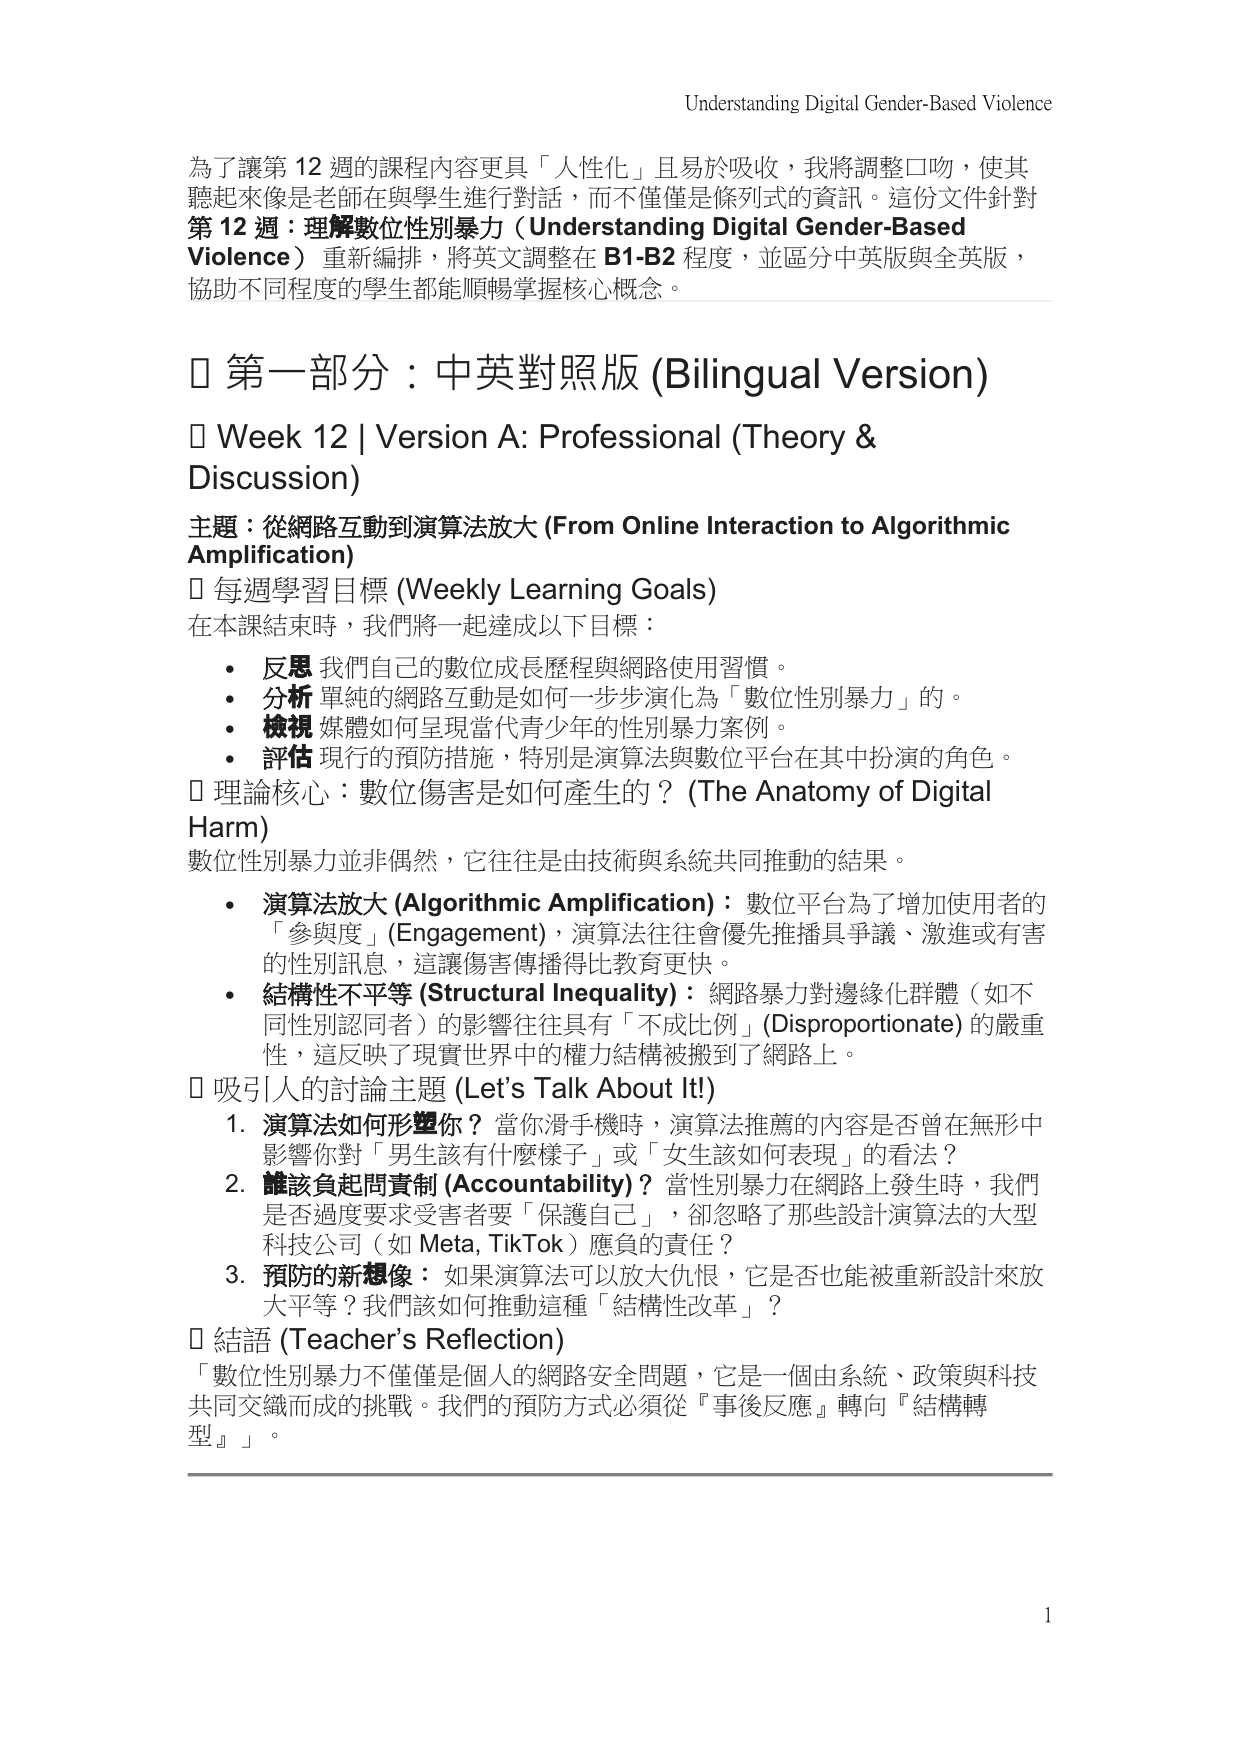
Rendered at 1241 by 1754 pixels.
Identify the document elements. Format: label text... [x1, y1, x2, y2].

text 在本課結束時，我們將一起達成以下目標： [187, 608, 1053, 638]
subtitle 🧬 Week 12 | Version A: Professional (Theory & Discussion) [187, 413, 1053, 497]
text 數位性別暴力並非偶然，它往往是由技術與系統共同推動的結果。 [187, 844, 1053, 874]
subtitle 🎯 每週學習目標 (Weekly Learning Goals) [187, 568, 1053, 608]
subtitle 💬 結語 (Teacher’s Reflection) [187, 1318, 1053, 1358]
subtitle 🧠 理論核心：數位傷害是如何產生的？ (The Anatomy of Digital Harm) [187, 771, 1053, 844]
list 演算法如何形塑你？ 當你滑手機時，演算法推薦的內容是否曾在無形中影響你對「男生該有什麼樣子」或「女生該如何表現」的看法？ [225, 1107, 1053, 1167]
list 預防的新想像： 如果演算法可以放大仇恨，它是否也能被重新設計來放大平等？我們該如何推動這種「結構性改革」？ [225, 1258, 1053, 1318]
list 評估 現行的預防措施，特別是演算法與數位平台在其中扮演的角色。 [225, 741, 1053, 771]
list 反思 我們自己的數位成長歷程與網路使用習慣。 [225, 651, 1053, 681]
text 主題：從網路互動到演算法放大 (From Online Interaction to Algorithmic Amplification) [187, 509, 1053, 568]
list 檢視 媒體如何呈現當代青少年的性別暴力案例。 [225, 711, 1053, 741]
subtitle 🧬 第一部分：中英對照版 (Bilingual Version) [187, 343, 1053, 400]
text 「數位性別暴力不僅僅是個人的網路安全問題，它是一個由系統、政策與科技共同交織而成的挑戰。我們的預防方式必須從『事後反應』轉向『結構轉型』」。 [187, 1358, 1053, 1448]
list 誰該負起問責制 (Accountability)？ 當性別暴力在網路上發生時，我們是否過度要求受害者要「保護自己」，卻忽略了那些設計演算法的大型科技公司（如 Meta, TikTok）應負的責任？ [225, 1167, 1053, 1258]
list 分析 單純的網路互動是如何一步步演化為「數位性別暴力」的。 [225, 681, 1053, 711]
subtitle 💡 吸引人的討論主題 (Let’s Talk About It!) [187, 1067, 1053, 1107]
list 演算法放大 (Algorithmic Amplification)： 數位平台為了增加使用者的「參與度」(Engagement)，演算法往往會優先推播具爭議、激進或有害的性別訊息，這讓傷害傳播得比教育更快。 [225, 886, 1053, 977]
list 結構性不平等 (Structural Inequality)： 網路暴力對邊緣化群體（如不同性別認同者）的影響往往具有「不成比例」(Disproportionate) 的嚴重性，這反映了現實世界中的權力結構被搬到了網路上。 [225, 977, 1053, 1067]
text 為了讓第 12 週的課程內容更具「人性化」且易於吸收，我將調整口吻，使其聽起來像是老師在與學生進行對話，而不僅僅是條列式的資訊。這份文件針對 第 12 週：理解數位性別暴力（Understanding Digital Gender-Based Violence） 重新編排，將英文調整在 B1-B2 程度，並區分中英版與全英版，協助不同程度的學生都能順暢掌握核心概念。 [187, 150, 1053, 300]
